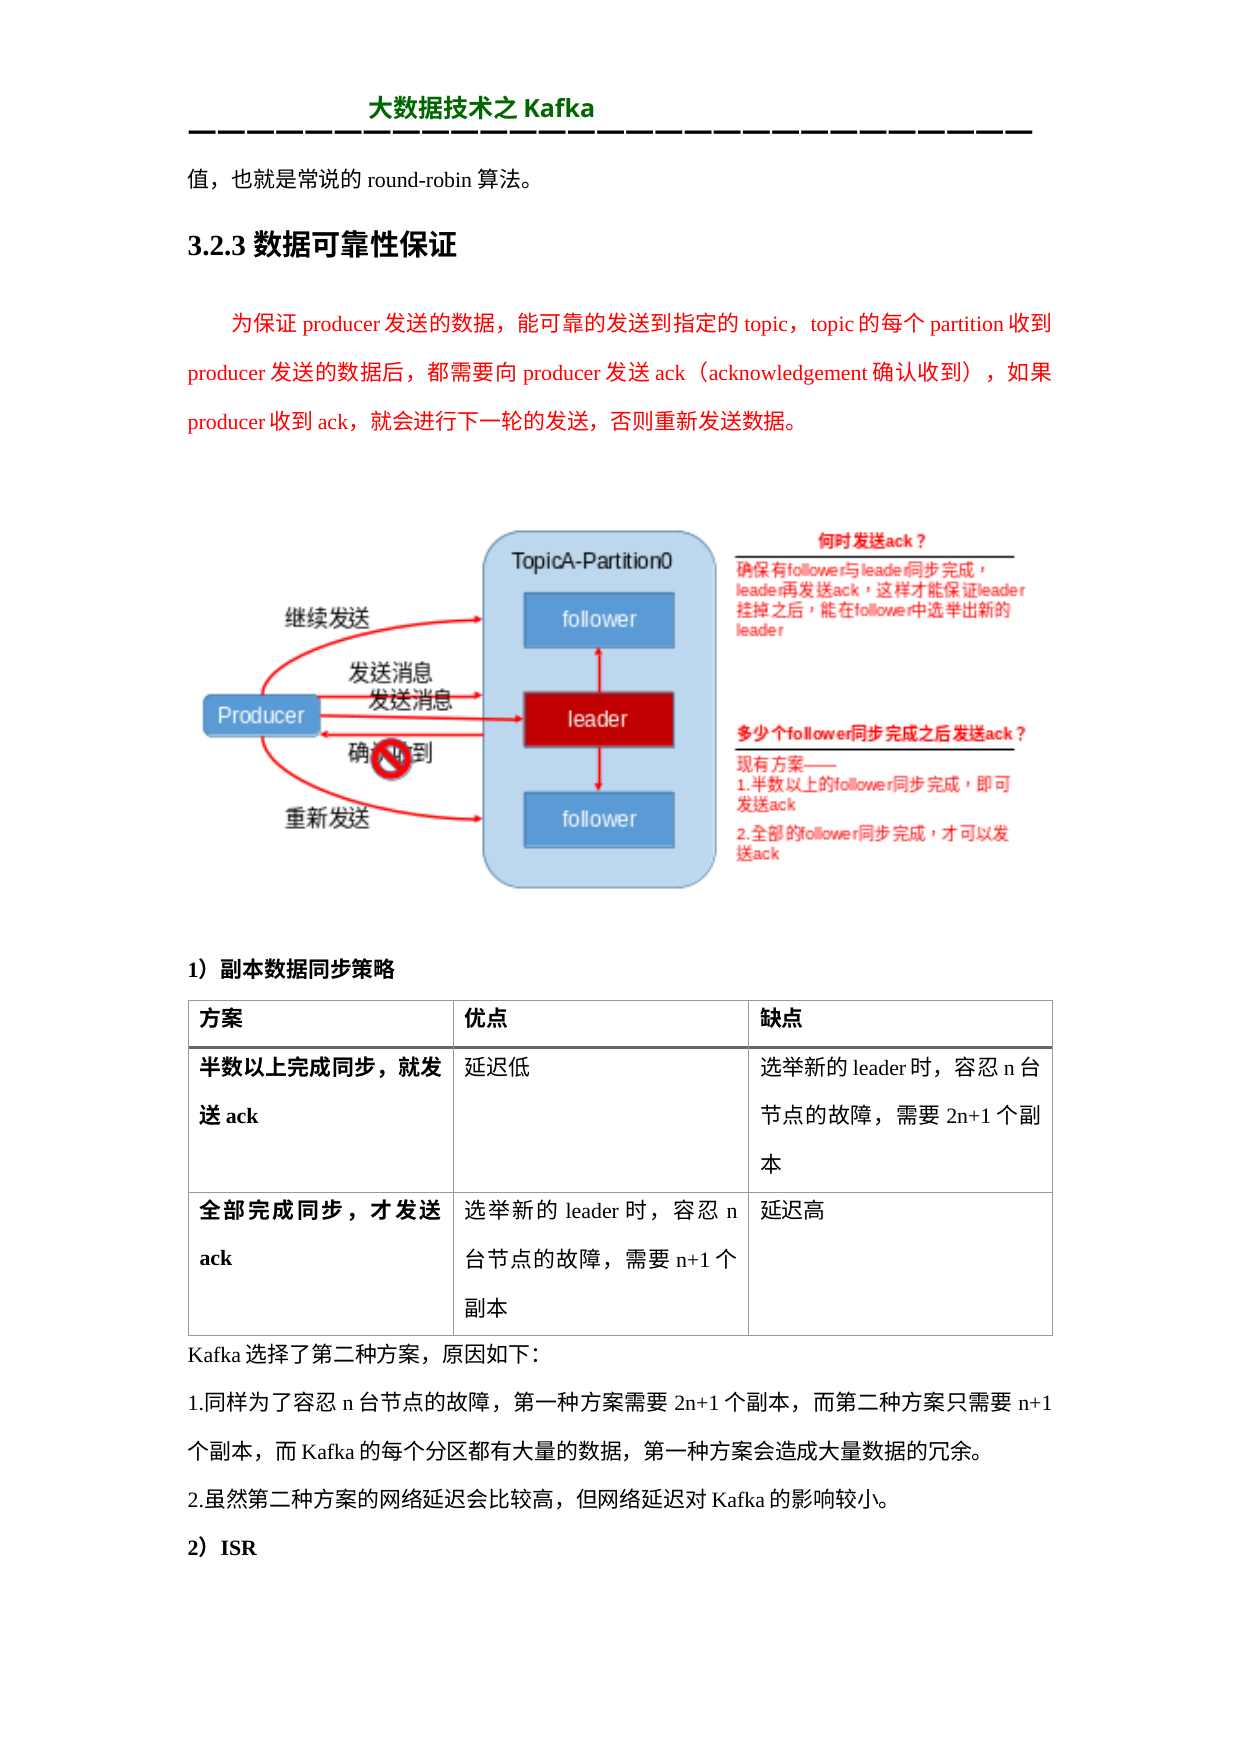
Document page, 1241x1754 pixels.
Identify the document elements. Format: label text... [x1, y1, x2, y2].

text 2.虽然第二种方案的网络延迟会比较高，但网络延迟对Kafka的影响较小。 [187, 1482, 1053, 1514]
text 2）ISR [187, 1530, 1053, 1562]
table_header 缺点 [749, 1001, 1052, 1046]
table_cell 选举新的leader时，容忍n台节点的故障，需要n+1个副本 [454, 1193, 748, 1335]
table_cell 延迟高 [749, 1193, 1052, 1335]
text 1）副本数据同步策略 [187, 952, 1053, 984]
text 为保证producer发送的数据，能可靠的发送到指定的topic，topic的每个partition收到producer发送的数据后，都需要向producer发送ack（acknowledgement确认收到），如果producer收到ack，就会进行下一轮的发送，否则重新发送数据。 [187, 306, 1053, 436]
subtitle 3.2.3 数据可靠性保证 [187, 210, 1053, 275]
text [187, 162, 1053, 194]
table_cell 全部完成同步，才发送ack [189, 1193, 453, 1335]
table_header 优点 [454, 1001, 748, 1046]
table_cell 延迟低 [454, 1049, 748, 1192]
table_cell 选举新的leader时，容忍n台节点的故障，需要2n+1个副本 [749, 1049, 1052, 1192]
table_header 方案 [189, 1001, 453, 1046]
text 1.同样为了容忍n台节点的故障，第一种方案需要2n+1个副本，而第二种方案只需要n+1个副本，而Kafka的每个分区都有大量的数据，第一种方案会造成大量数据的冗余。 [187, 1384, 1053, 1466]
table_cell 半数以上完成同步，就发送ack [189, 1049, 453, 1192]
text Kafka选择了第二种方案，原因如下： [187, 1336, 1053, 1369]
